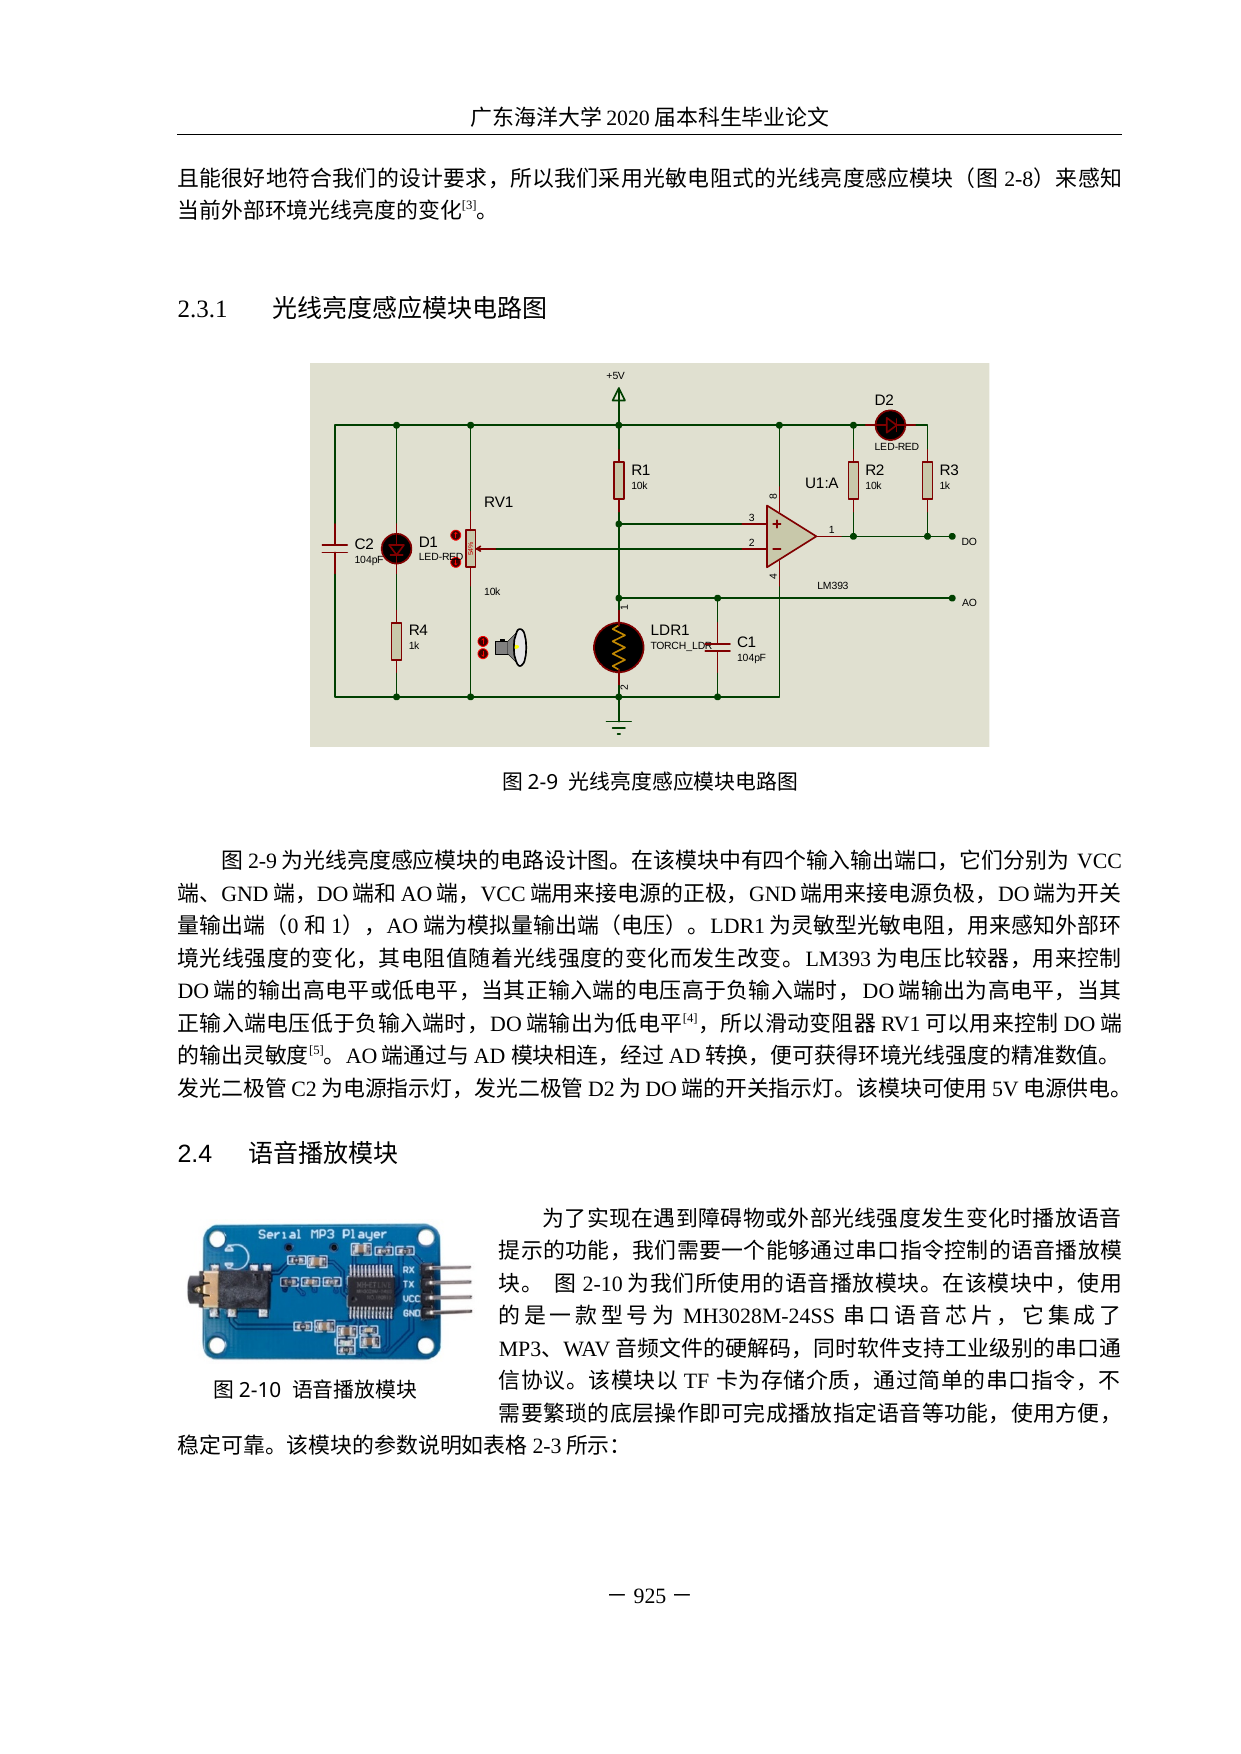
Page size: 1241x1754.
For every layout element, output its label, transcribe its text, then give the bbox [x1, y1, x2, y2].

subtitle 语音播放模块 [177, 1119, 1122, 1184]
subtitle 光线亮度感应模块电路图 [177, 274, 1122, 339]
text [177, 160, 1122, 225]
text 为了实现在遇到障碍物或外部光线强度发生变化时播放语音提示的功能，我们需要一个能够通过串口指令控制的语音播放模块。 图 2-10为我们所使用的语音播放模块。在该模块中，使用的是一款型号为MH3028M-24SS串口语音芯片，它集成了 MP3、WAV 音频文件的硬解码，同时软件支持工业级别的串口通信协议。该模块以TF 卡为存储介质，通过简单的串口指令，不需要繁琐的底层操作即可完成播放指定语音等功能，使用方便，稳定可靠。该模块的参数说明如表格 2-3所示： [177, 1200, 1122, 1460]
picture [181, 1219, 479, 1364]
text 图 2-9为光线亮度感应模块的电路设计图。在该模块中有四个输入输出端口，它们分别为VCC端、GND端，DO端和AO端，VCC端用来接电源的正极，GND端用来接电源负极，DO端为开关量输出端（0 和 1），AO 端为模拟量输出端（电压）。LDR1为灵敏型光敏电阻，用来感知外部环境光线强度的变化，其电阻值随着光线强度的变化而发生改变。LM393为电压比较器，用来控制DO端的输出高电平或低电平，当其正输入端的电压高于负输入端时，DO端输出为高电平，当其正输入端电压低于负输入端时，DO端输出为低电平[4]，所以滑动变阻器RV1可以用来控制DO端的输出灵敏度[5]。AO端通过与AD 模块相连，经过AD转换，便可获得环境光线强度的精准数值。发光二极管C2为电源指示灯，发光二极管D2为DO端的开关指示灯。该模块可使用5V电源供电。 [177, 355, 1122, 1103]
